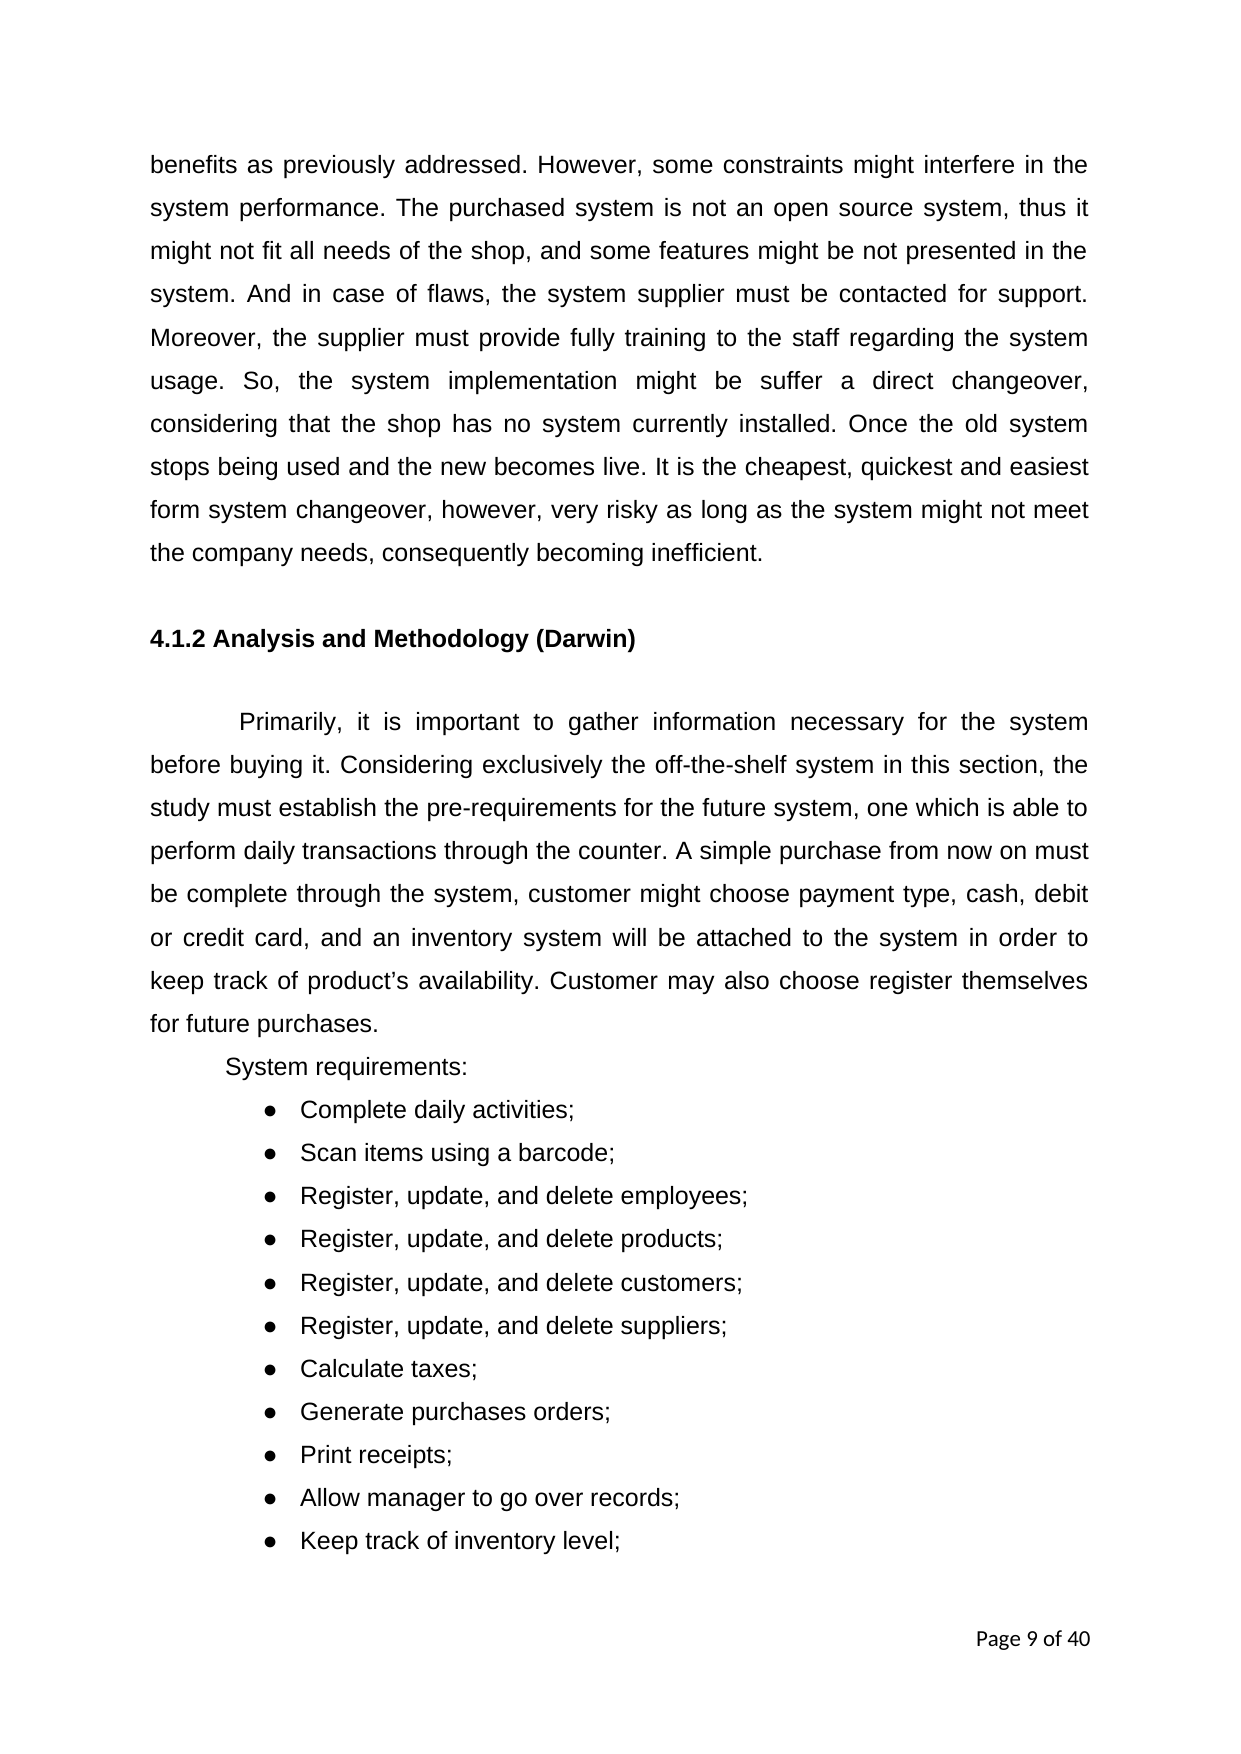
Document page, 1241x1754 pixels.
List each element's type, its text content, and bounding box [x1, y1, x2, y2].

list Register, update, and delete employees; [262, 1181, 1090, 1210]
list Register, update, and delete customers; [262, 1268, 1090, 1296]
text System requirements: [150, 1052, 1090, 1081]
list Generate purchases orders; [262, 1397, 1090, 1426]
list Calculate taxes; [262, 1354, 1090, 1383]
subtitle 4.1.2 Analysis and Methodology (Darwin) [150, 624, 1090, 653]
list Complete daily activities; [262, 1095, 1090, 1124]
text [150, 150, 1090, 567]
text Primarily, it is important to gather information necessary for the system before buying it. Considering exclusively the off-the-shelf system in this section, the study must establish the pre-requirements for the future system, one which is able to perform daily transactions through the counter. A simple purchase from now on must be complete through the system, customer might choose payment type, cash, debit or credit card, and an inventory system will be attached to the system in order to keep track of product’s availability. Customer may also choose register themselves for future purchases. [150, 707, 1090, 1038]
list Keep track of inventory level; [262, 1526, 1090, 1555]
list Allow manager to go over records; [262, 1483, 1090, 1512]
list Register, update, and delete suppliers; [262, 1311, 1090, 1339]
list Register, update, and delete products; [262, 1224, 1090, 1253]
list Print receipts; [262, 1440, 1090, 1469]
list Scan items using a barcode; [262, 1138, 1090, 1167]
